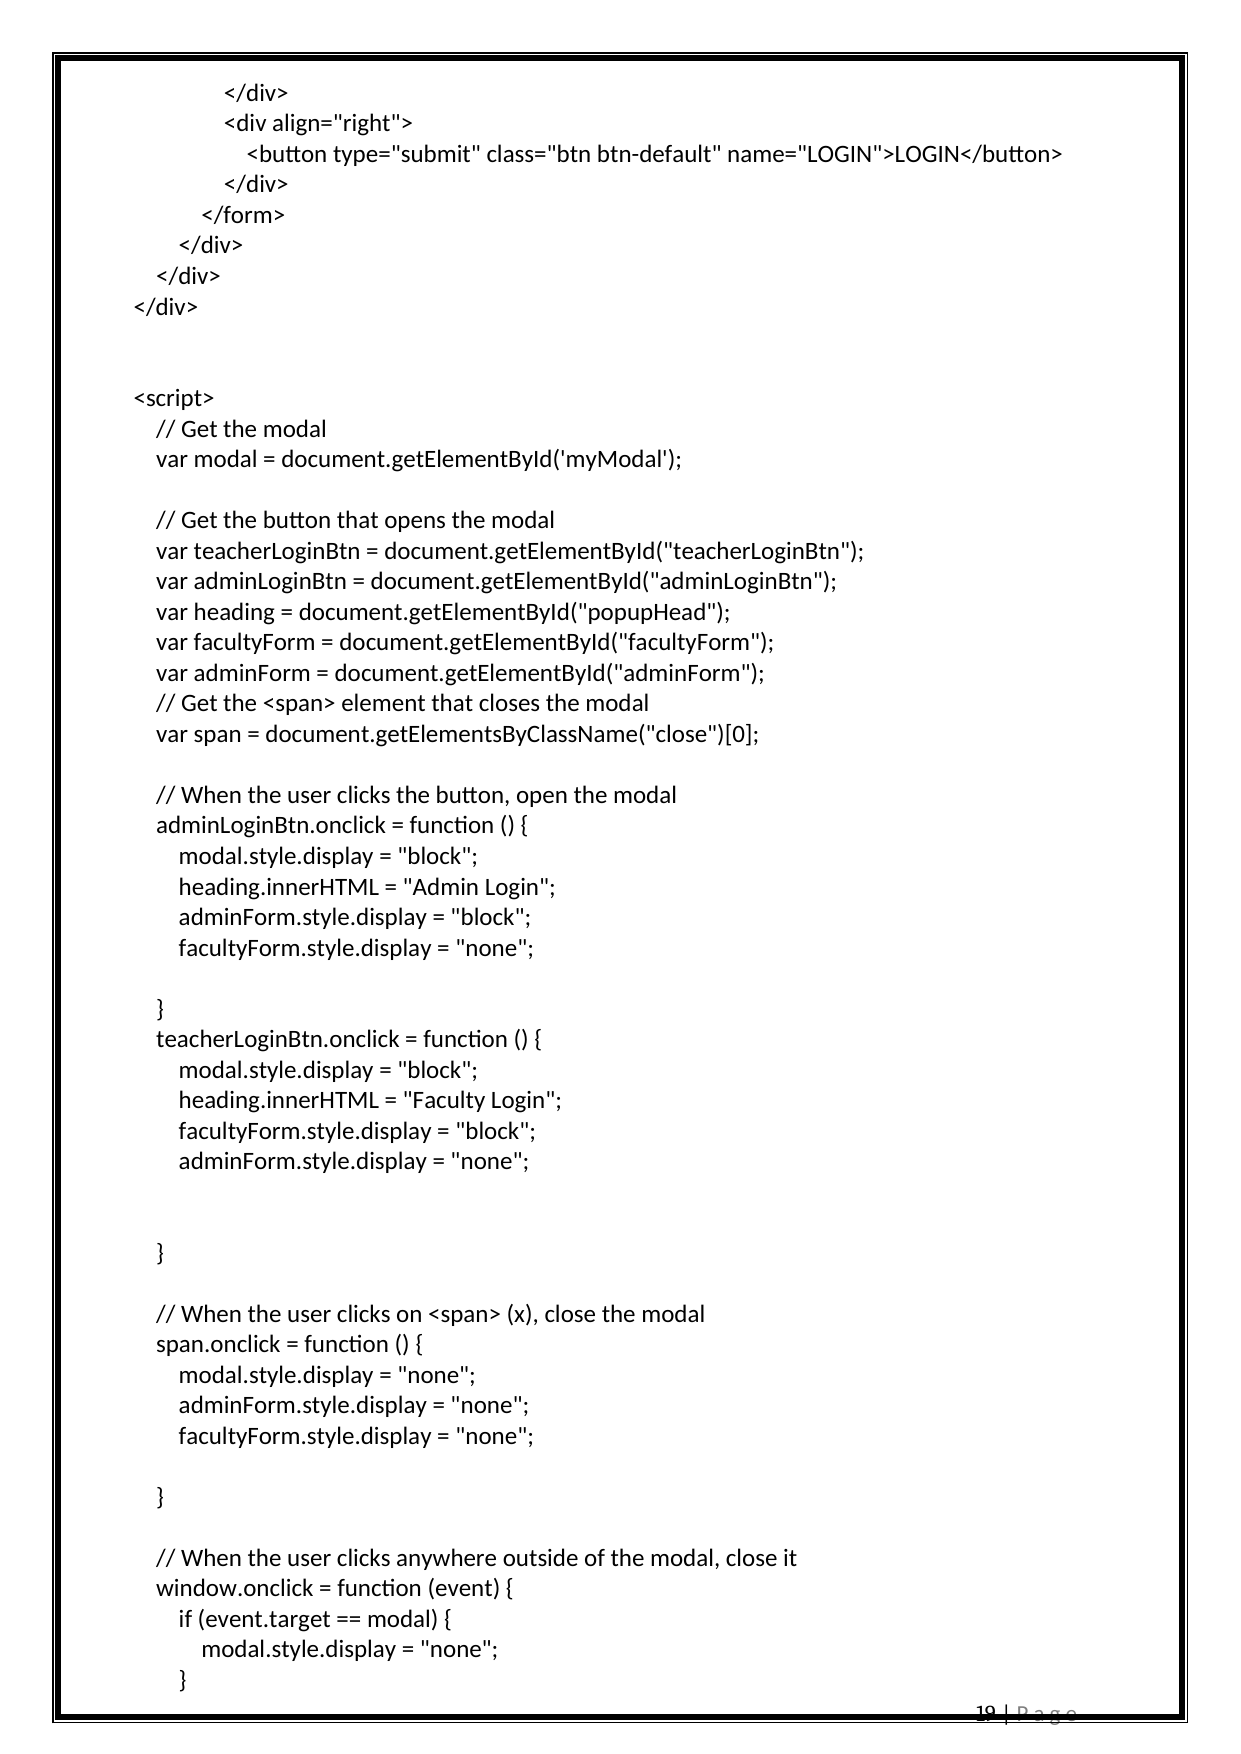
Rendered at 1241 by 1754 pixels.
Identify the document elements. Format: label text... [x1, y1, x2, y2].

text adminForm.style.display = "block"; [133, 901, 1132, 932]
text </div> [133, 291, 1132, 321]
text <button type="submit" class="btn btn-default" name="LOGIN">LOGIN</button> [133, 138, 1132, 169]
text </div> [133, 77, 1132, 108]
text // Get the <span> element that closes the modal [133, 687, 1132, 718]
text modal.style.display = "block"; [133, 1054, 1132, 1084]
text teacherLoginBtn.onclick = function () { [133, 1023, 1132, 1054]
text heading.innerHTML = "Faculty Login"; [133, 1084, 1132, 1115]
text facultyForm.style.display = "none"; [133, 1420, 1132, 1451]
text <div align="right"> [133, 108, 1132, 138]
text var span = document.getElementsByClassName("close")[0]; [133, 718, 1132, 748]
text } [133, 1664, 1132, 1695]
text window.onclick = function (event) { [133, 1573, 1132, 1603]
text // When the user clicks anywhere outside of the modal, close it [133, 1542, 1132, 1573]
text var facultyForm = document.getElementById("facultyForm"); [133, 626, 1132, 657]
text <script> [133, 382, 1132, 413]
text // Get the modal [133, 413, 1132, 443]
text </div> [133, 230, 1132, 260]
text adminForm.style.display = "none"; [133, 1389, 1132, 1420]
text facultyForm.style.display = "block"; [133, 1115, 1132, 1145]
text } [133, 1237, 1132, 1267]
text // Get the button that opens the modal [133, 504, 1132, 535]
text var teacherLoginBtn = document.getElementById("teacherLoginBtn"); [133, 535, 1132, 565]
text // When the user clicks on <span> (x), close the modal [133, 1298, 1132, 1328]
text var modal = document.getElementById('myModal'); [133, 443, 1132, 474]
text adminForm.style.display = "none"; [133, 1145, 1132, 1176]
text heading.innerHTML = "Admin Login"; [133, 871, 1132, 901]
text modal.style.display = "none"; [133, 1634, 1132, 1664]
text if (event.target == modal) { [133, 1603, 1132, 1634]
text var heading = document.getElementById("popupHead"); [133, 596, 1132, 626]
text modal.style.display = "none"; [133, 1359, 1132, 1389]
text </form> [133, 199, 1132, 230]
text modal.style.display = "block"; [133, 840, 1132, 871]
text span.onclick = function () { [133, 1328, 1132, 1359]
text var adminForm = document.getElementById("adminForm"); [133, 657, 1132, 687]
text } [133, 1481, 1132, 1512]
text // When the user clicks the button, open the modal [133, 779, 1132, 809]
text adminLoginBtn.onclick = function () { [133, 809, 1132, 840]
text } [133, 993, 1132, 1023]
text </div> [133, 169, 1132, 199]
text var adminLoginBtn = document.getElementById("adminLoginBtn"); [133, 565, 1132, 596]
text </div> [133, 260, 1132, 291]
text facultyForm.style.display = "none"; [133, 932, 1132, 962]
